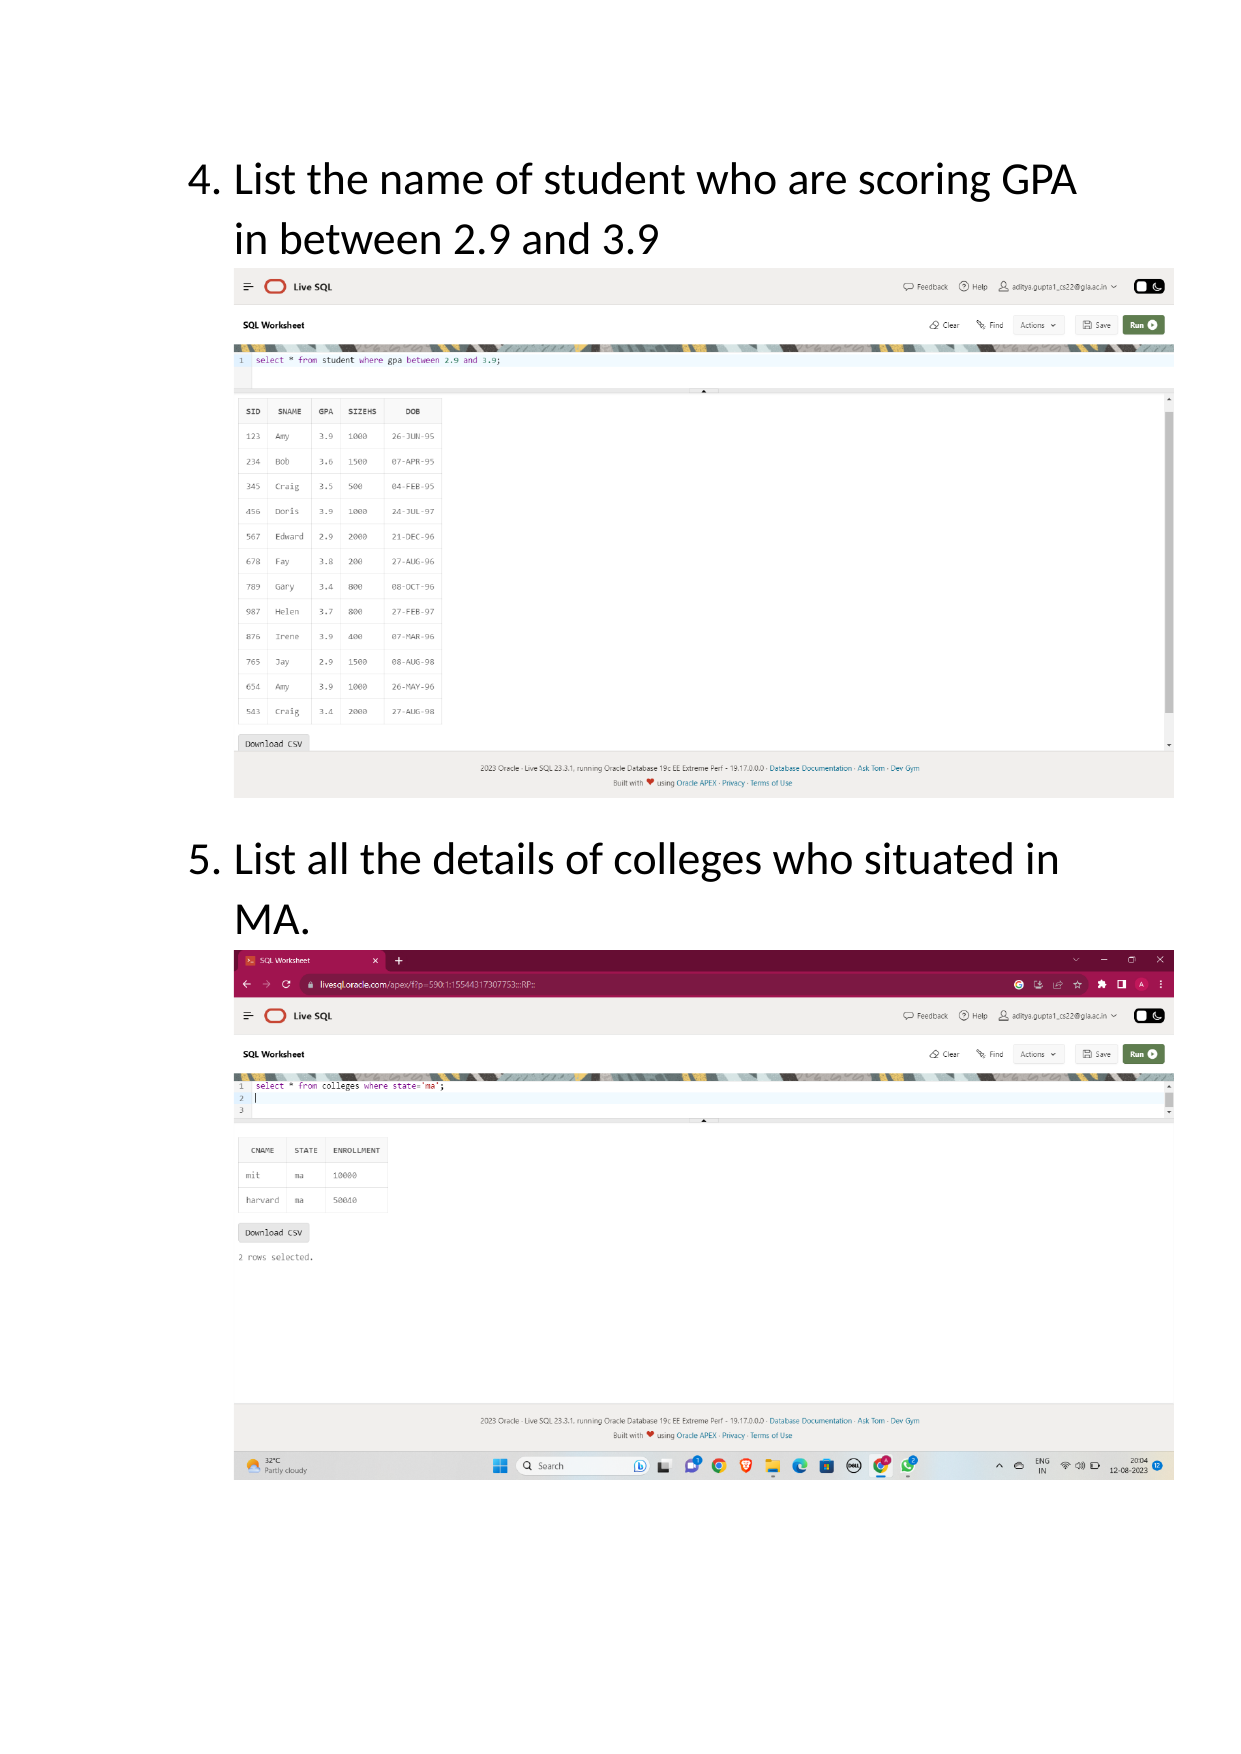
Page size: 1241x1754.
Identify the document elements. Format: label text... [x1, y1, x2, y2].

list List all the details of colleges who situated in MA. [187, 830, 1090, 946]
picture [233, 950, 1174, 1480]
picture [233, 268, 1174, 798]
